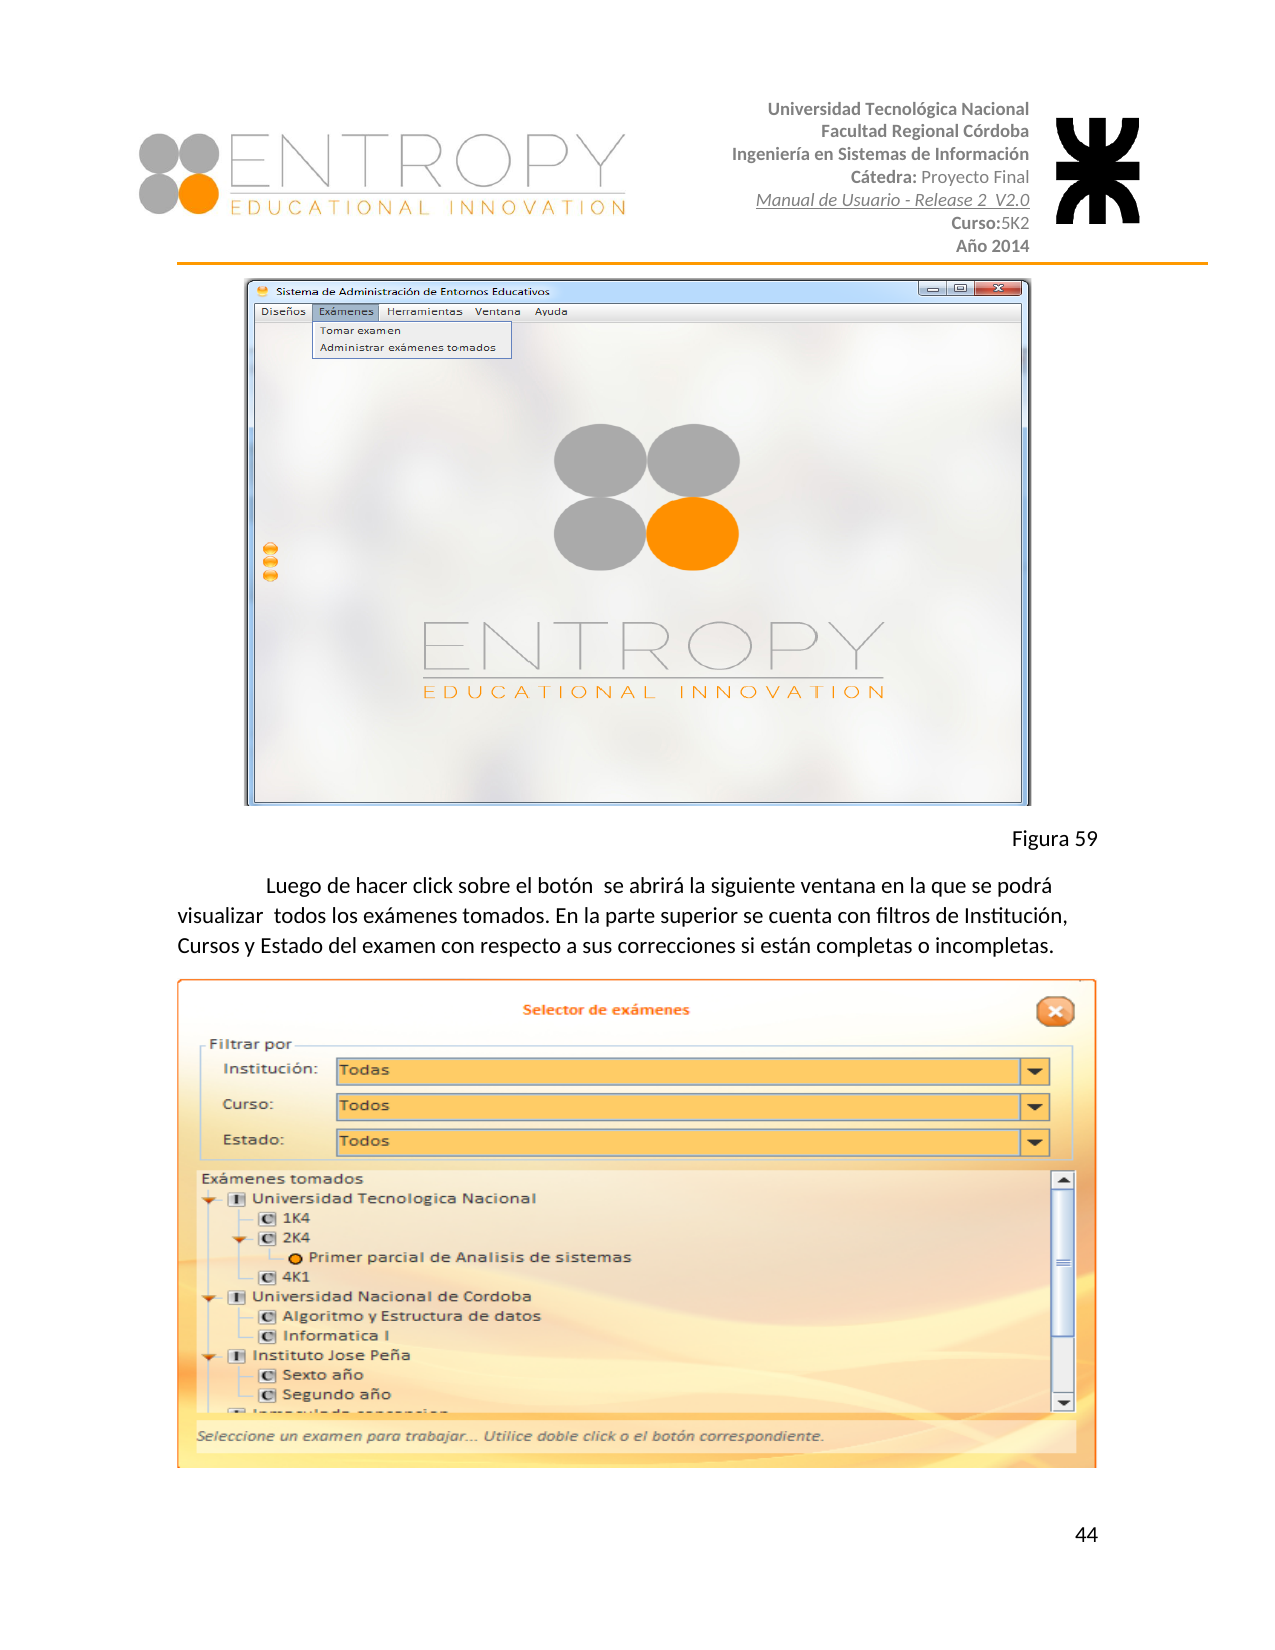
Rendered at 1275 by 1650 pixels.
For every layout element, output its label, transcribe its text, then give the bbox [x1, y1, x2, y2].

picture [243, 278, 1032, 806]
picture [122, 119, 643, 229]
picture [177, 978, 1098, 1468]
text Luego de hacer click sobre el botón se abrirá la siguiente ventana en la que se podrá visualizar todos los exámenes tomados. En la parte superior se cuenta con filtros de Institución, Cursos y Estado del examen con respecto a sus correcciones si están completas o incompletas. [177, 871, 1098, 959]
text Figura 59 [177, 824, 1098, 852]
